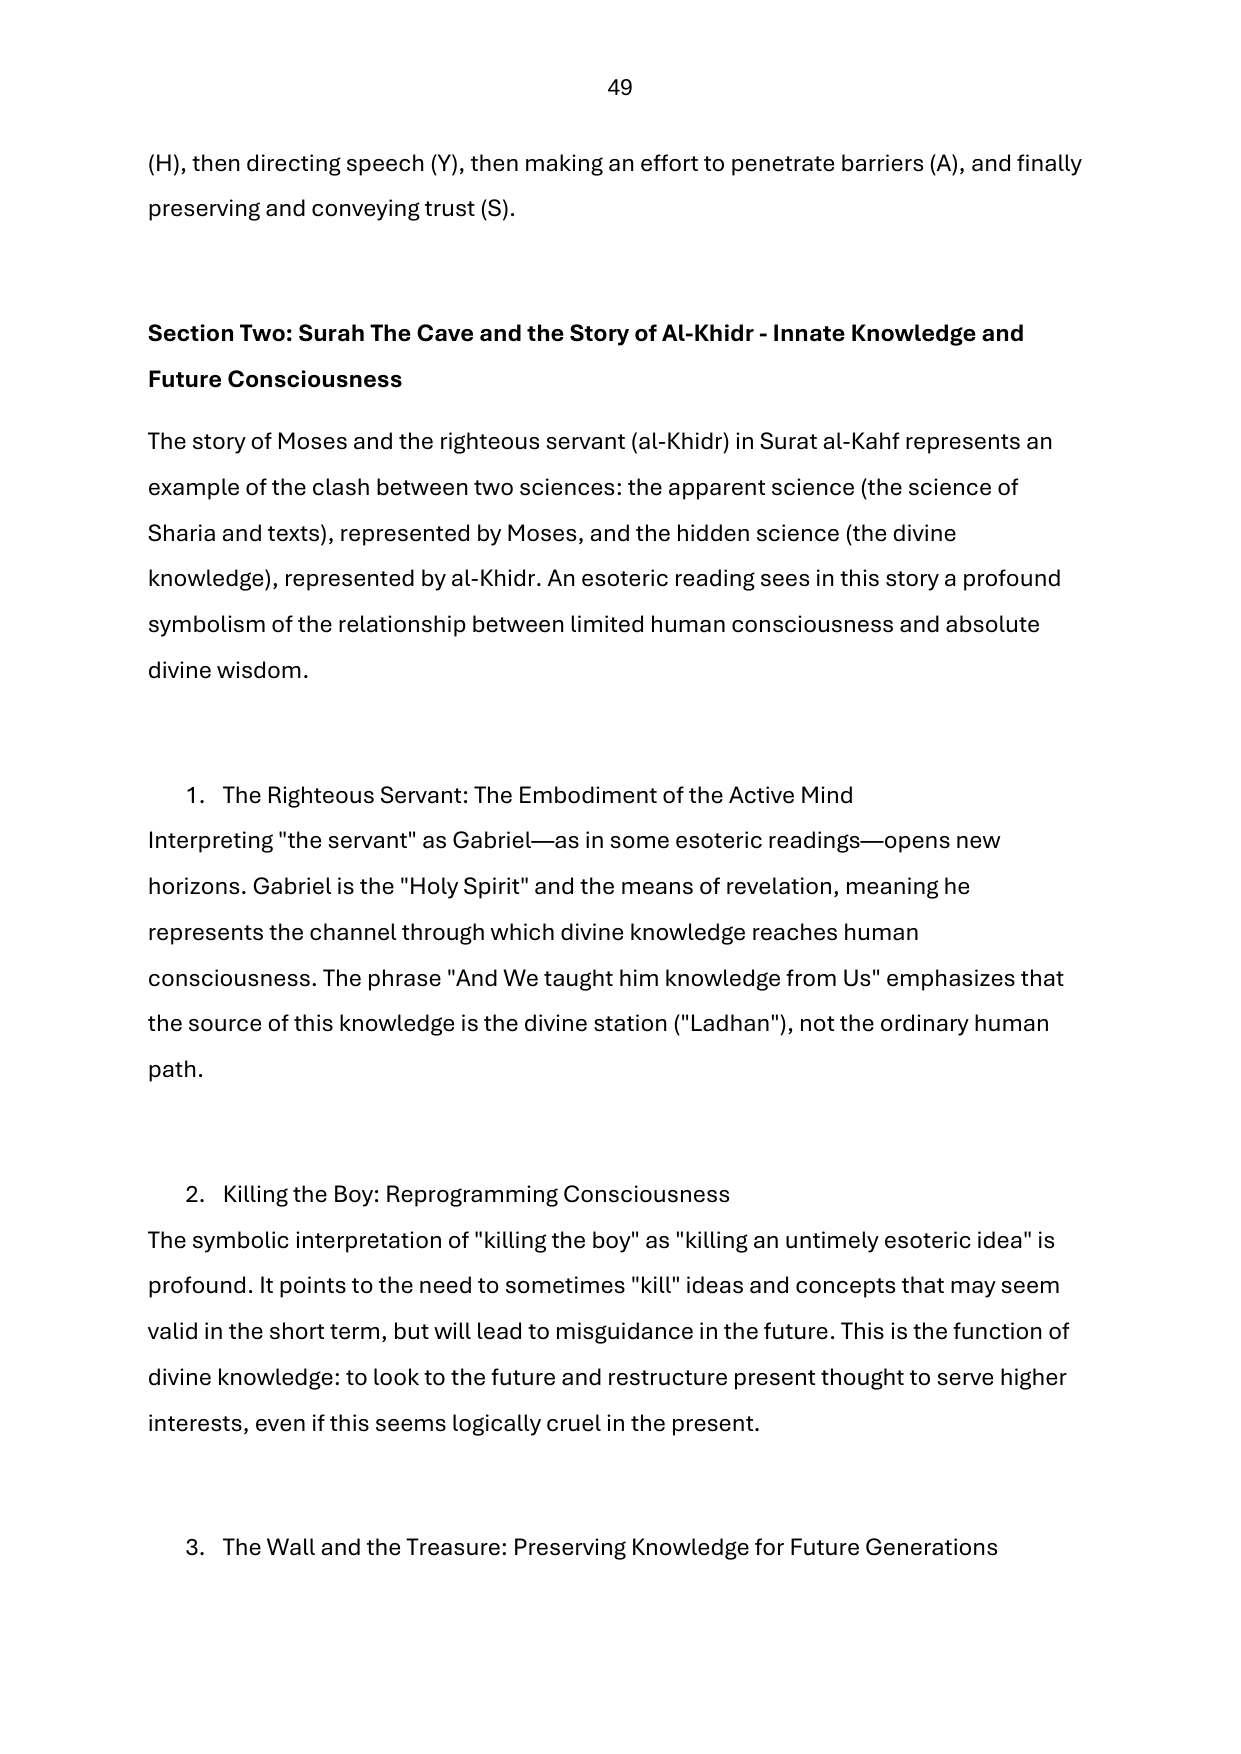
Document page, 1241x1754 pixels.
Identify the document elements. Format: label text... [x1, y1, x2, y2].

text Section Two: Surah The Cave and the Story of Al-Khidr - Innate Knowledge and Future Consciousness [148, 318, 1093, 394]
text Interpreting "the servant" as Gabriel—as in some esoteric readings—opens new horizons. Gabriel is the "Holy Spirit" and the means of revelation, meaning he represents the channel through which divine knowledge reaches human consciousness. The phrase "And We taught him knowledge from Us" emphasizes that the source of this knowledge is the divine station ("Ladhan"), not the ordinary human path. [148, 825, 1093, 1084]
list The Righteous Servant: The Embodiment of the Active Mind [185, 780, 1093, 810]
list Killing the Boy: Reprogramming Consciousness [185, 1179, 1093, 1209]
list The Wall and the Treasure: Preserving Knowledge for Future Generations [185, 1532, 1093, 1563]
text The symbolic interpretation of "killing the boy" as "killing an untimely esoteric idea" is profound. It points to the need to sometimes "kill" ideas and concepts that may seem valid in the short term, but will lead to misguidance in the future. This is the function of divine knowledge: to look to the future and restructure present thought to serve higher interests, even if this seems logically cruel in the present. [148, 1224, 1093, 1438]
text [148, 148, 1093, 224]
text The story of Moses and the righteous servant (al-Khidr) in Surat al-Kahf represents an example of the clash between two sciences: the apparent science (the science of Sharia and texts), represented by Moses, and the hidden science (the divine knowledge), represented by al-Khidr. An esoteric reading sees in this story a profound symbolism of the relationship between limited human consciousness and absolute divine wisdom. [148, 426, 1093, 685]
